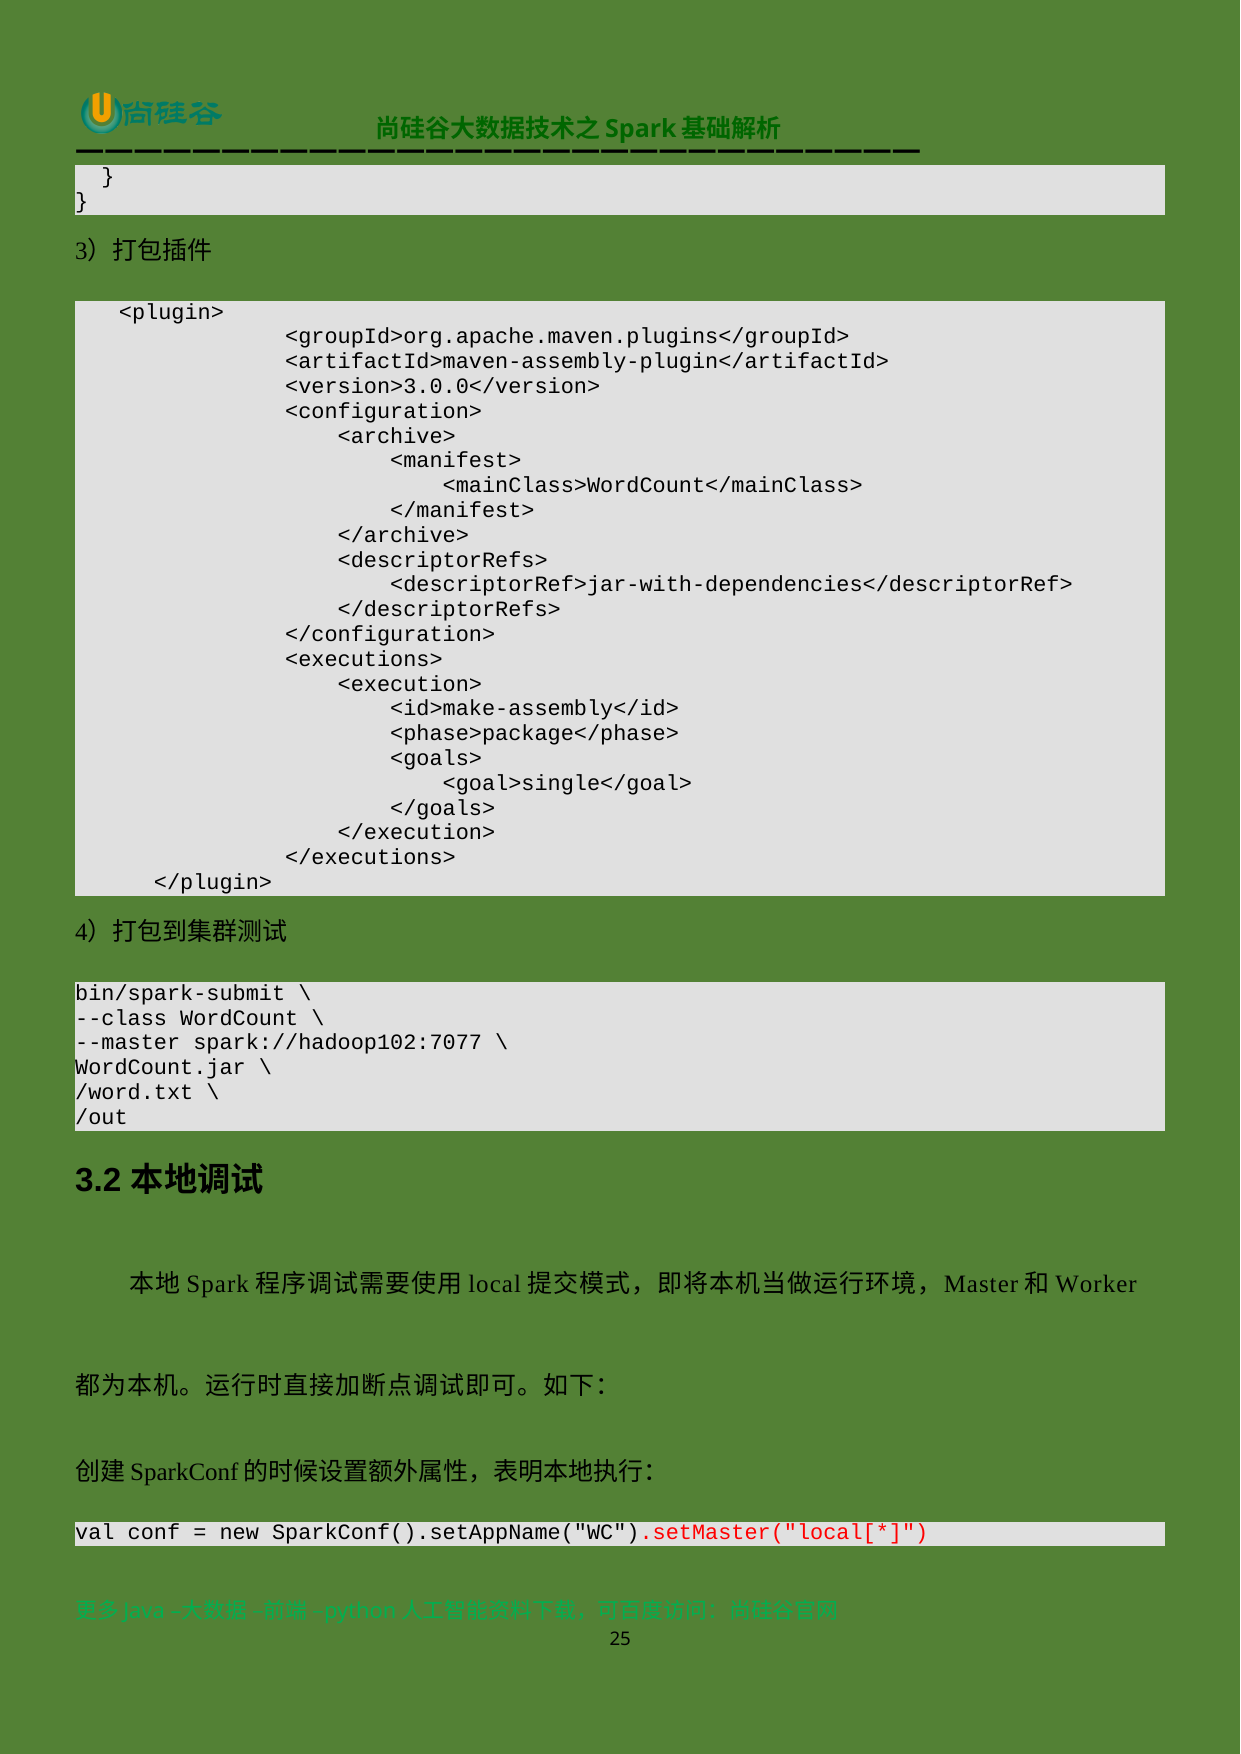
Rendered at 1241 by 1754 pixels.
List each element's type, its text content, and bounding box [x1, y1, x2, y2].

subtitle 3.2 本地调试 [75, 1143, 1165, 1211]
text val conf = new SparkConf().setAppName("WC").setMaster("local[*]") [75, 1522, 1165, 1546]
text 4）打包到集群测试 [75, 896, 1165, 964]
text 3）打包插件 [75, 215, 1165, 283]
text bin/spark-submit \ [75, 982, 1165, 1007]
text </executions> [75, 846, 1165, 871]
text </descriptorRefs> [75, 598, 1165, 623]
text </manifest> [75, 499, 1165, 524]
text WordCount.jar \ [75, 1056, 1165, 1081]
text </configuration> [75, 623, 1165, 648]
text <plugin> [75, 301, 1165, 326]
text <mainClass>WordCount</mainClass> [75, 474, 1165, 499]
text /out [75, 1106, 1165, 1131]
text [75, 165, 1165, 215]
text <goal>single</goal> [75, 772, 1165, 797]
text </archive> [75, 524, 1165, 549]
text <descriptorRef>jar-with-dependencies</descriptorRef> [75, 573, 1165, 598]
text <phase>package</phase> [75, 722, 1165, 747]
text 本地Spark程序调试需要使用local提交模式，即将本机当做运行环境，Master和Worker都为本机。运行时直接加断点调试即可。如下： [75, 1248, 1165, 1417]
text --master spark://hadoop102:7077 \ [75, 1031, 1165, 1056]
text <executions> [75, 648, 1165, 673]
text <descriptorRefs> [75, 549, 1165, 573]
text <id>make-assembly</id> [75, 697, 1165, 722]
text <archive> [75, 425, 1165, 449]
text <execution> [75, 673, 1165, 697]
text <groupId>org.apache.maven.plugins</groupId> [75, 326, 1165, 350]
text 创建SparkConf的时候设置额外属性，表明本地执行： [75, 1436, 1165, 1503]
picture [75, 88, 226, 138]
text <artifactId>maven-assembly-plugin</artifactId> [75, 350, 1165, 375]
text <manifest> [75, 449, 1165, 474]
text <version>3.0.0</version> [75, 375, 1165, 400]
text </plugin> [75, 871, 1165, 896]
text </goals> [75, 797, 1165, 821]
text /word.txt \ [75, 1081, 1165, 1106]
text <goals> [75, 747, 1165, 772]
text --class WordCount \ [75, 1007, 1165, 1031]
text </execution> [75, 821, 1165, 846]
text <configuration> [75, 400, 1165, 425]
